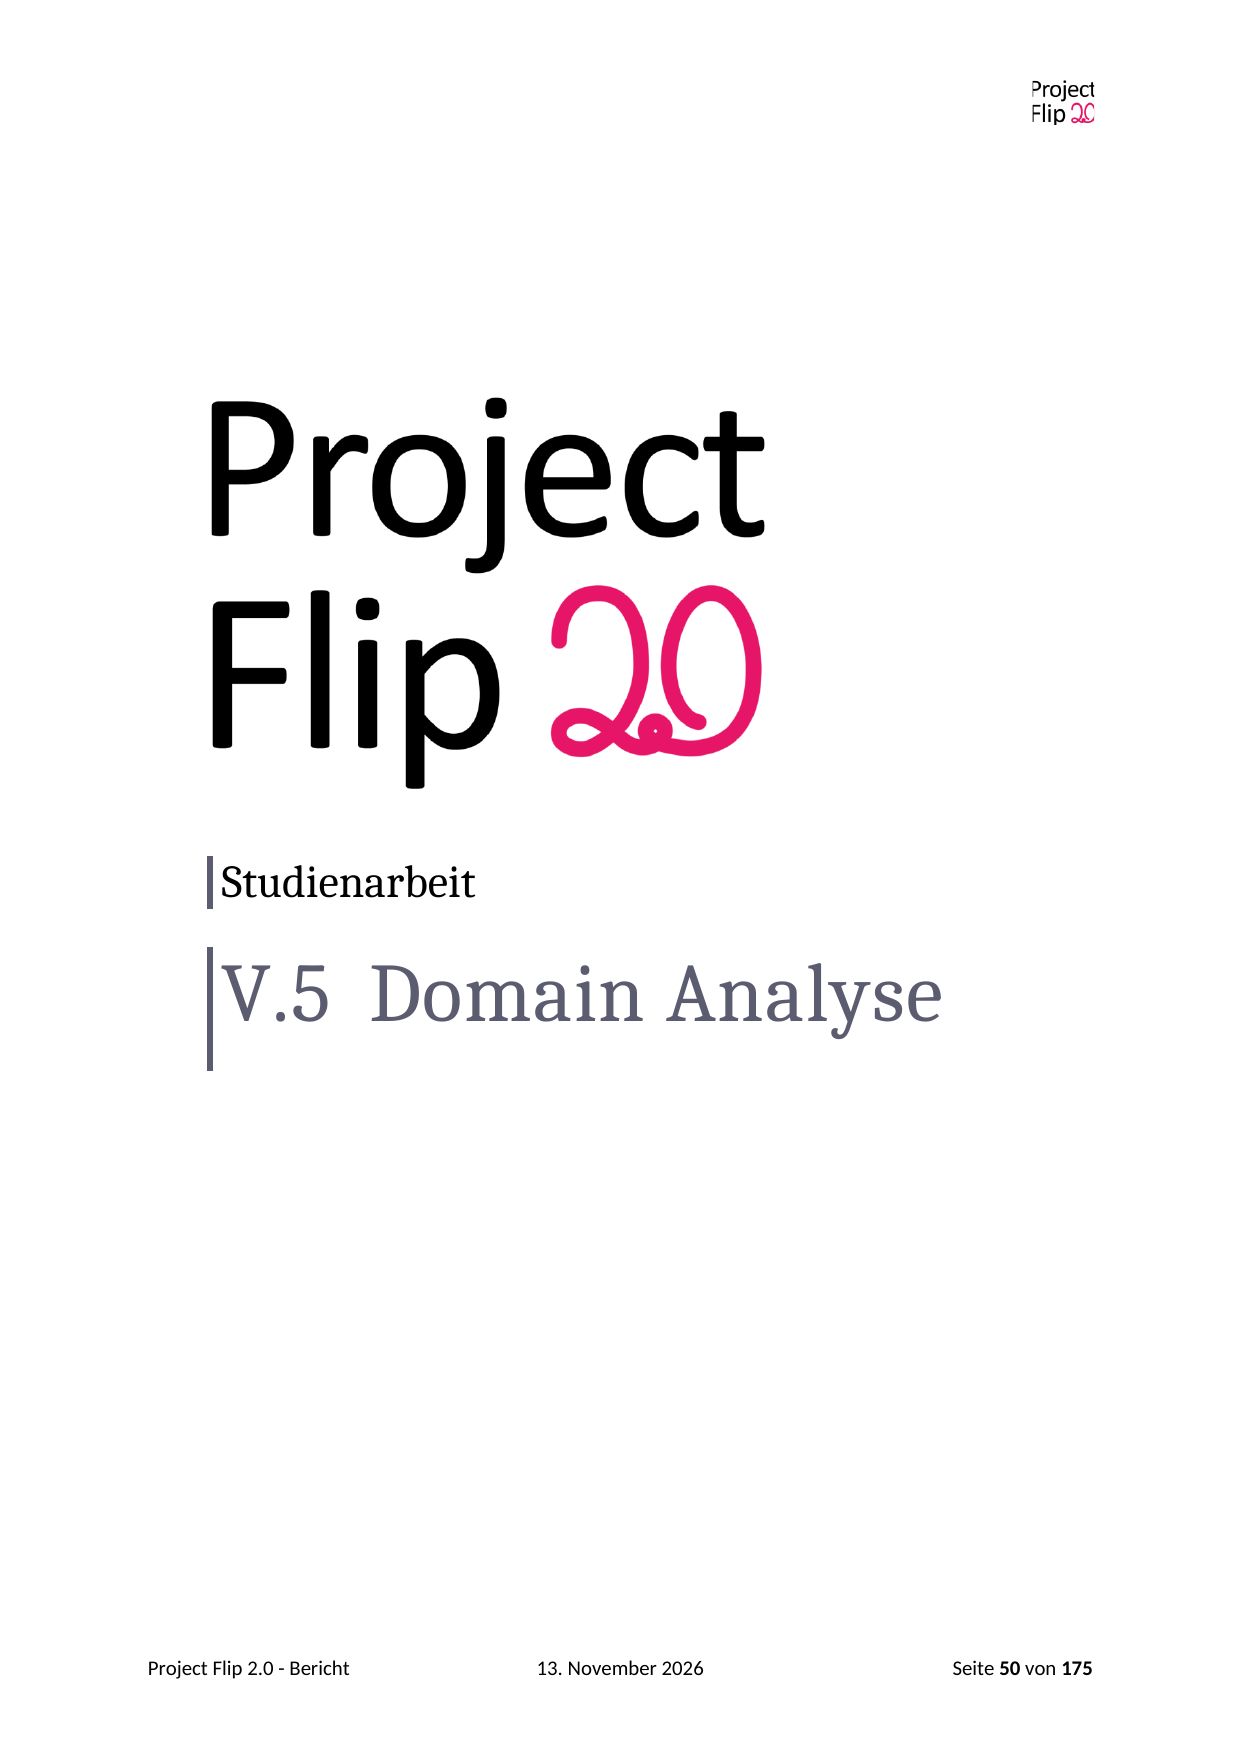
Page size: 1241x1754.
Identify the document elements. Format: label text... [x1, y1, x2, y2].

subtitle Domain Analyse [213, 947, 1093, 1071]
text Studienarbeit [213, 856, 1093, 909]
picture [211, 387, 780, 799]
picture [1081, 79, 1097, 124]
